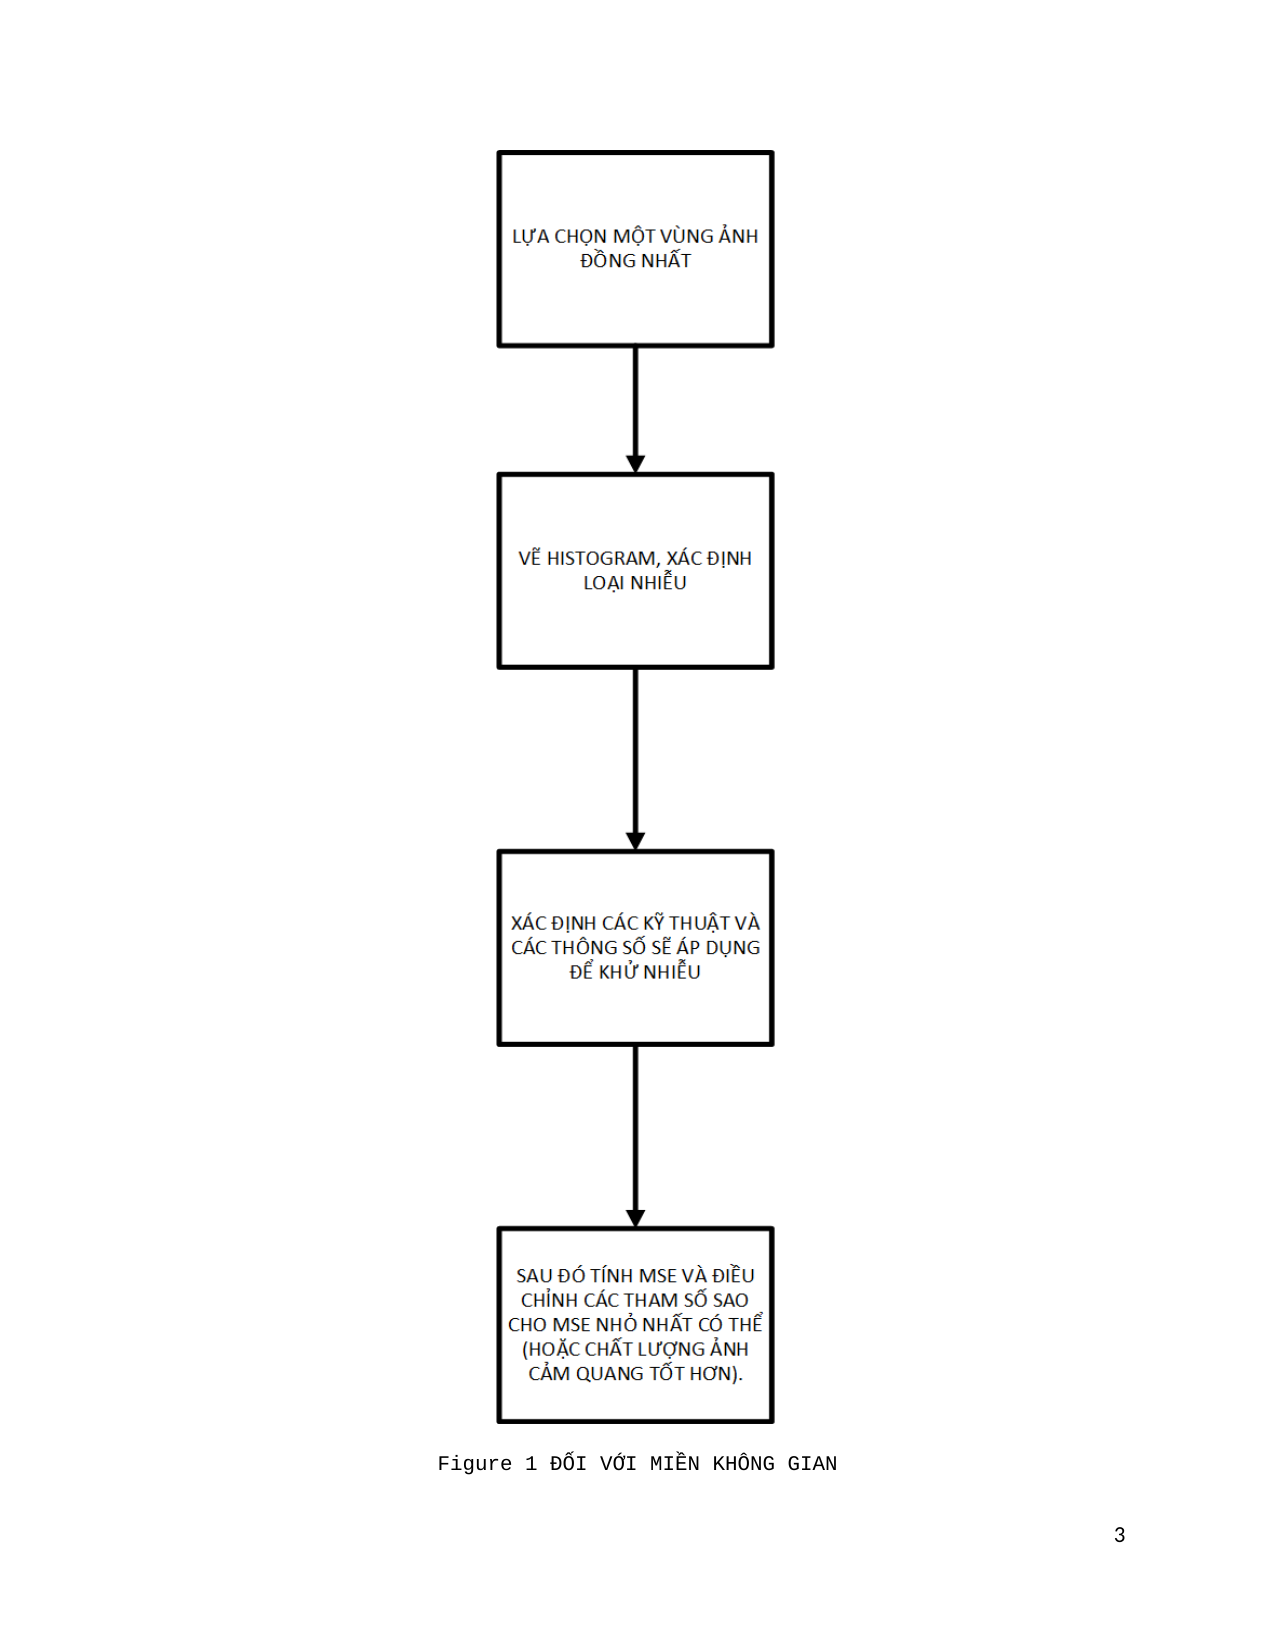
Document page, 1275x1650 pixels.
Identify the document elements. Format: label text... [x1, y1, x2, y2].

picture [496, 150, 779, 1425]
text Figure 1 ĐỐI VỚI MIỀN KHÔNG GIAN [150, 1453, 1125, 1477]
